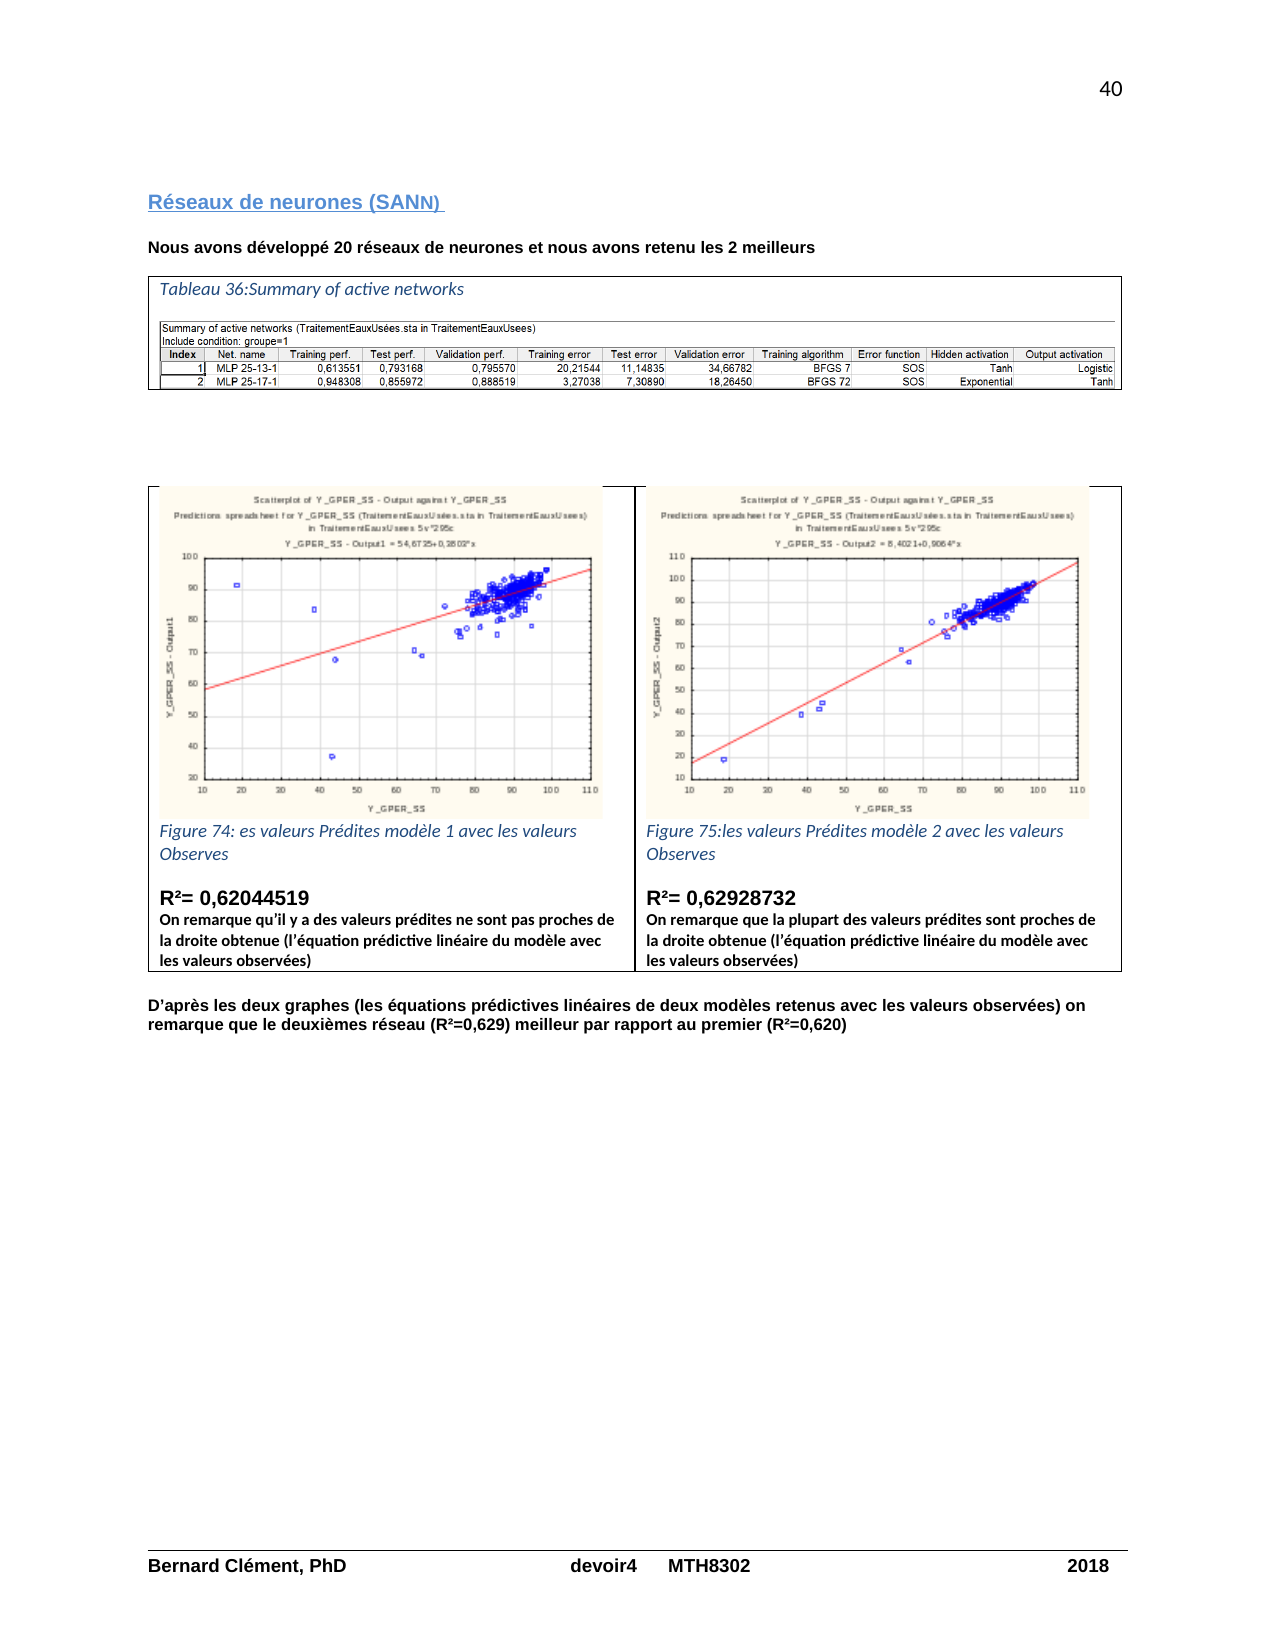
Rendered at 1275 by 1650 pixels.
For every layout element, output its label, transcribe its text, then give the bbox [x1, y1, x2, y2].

picture [159, 321, 1115, 389]
text D’après les deux graphes (les équations prédictives linéaires de deux modèles retenus avec les valeurs observées) on remarque que le deuxièmes réseau (R²=0,629) meilleur par rapport au premier (R²=0,620) [148, 996, 1122, 1034]
table_header Tableau 36:Summary of active networks [149, 277, 1121, 389]
table_header Figure 75:les valeurs Prédites modèle 2 avec les valeurs Observes R²= 0,62928732 On remarque que la plupart des valeurs prédites sont proches de la droite obtenue (l’équation prédictive linéaire du modèle avec les valeurs observées) [636, 487, 1121, 971]
table_header Figure 74: es valeurs Prédites modèle 1 avec les valeurs Observes R²= 0,62044519 On remarque qu’il y a des valeurs prédites ne sont pas proches de la droite obtenue (l’équation prédictive linéaire du modèle avec les valeurs observées) [149, 487, 634, 971]
text Nous avons développé 20 réseaux de neurones et nous avons retenu les 2 meilleurs [148, 238, 1122, 257]
text Réseaux de neurones (SANN) [148, 190, 1122, 214]
